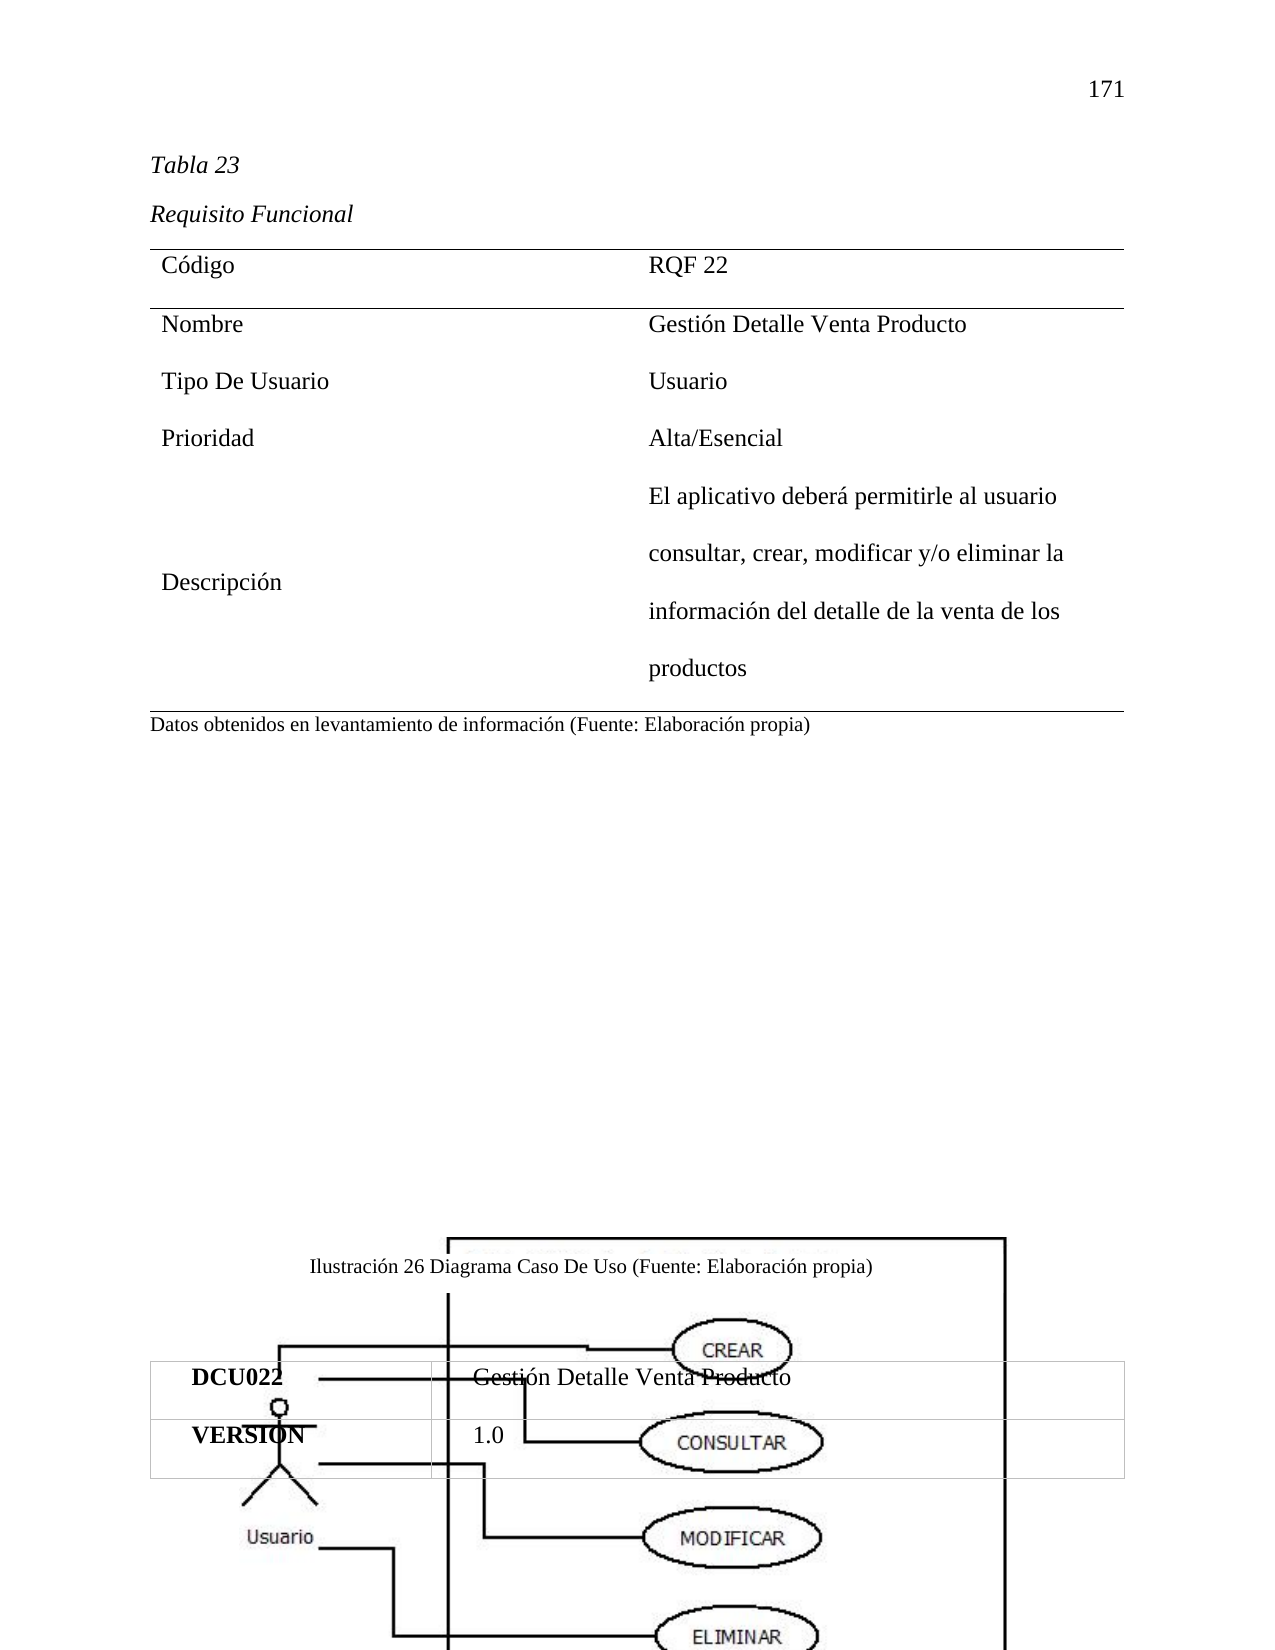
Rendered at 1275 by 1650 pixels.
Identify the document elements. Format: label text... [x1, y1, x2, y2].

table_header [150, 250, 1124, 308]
text Datos obtenidos en levantamiento de información (Fuente: Elaboración propia) [150, 712, 1125, 736]
picture [239, 1479, 1010, 1650]
picture [239, 1237, 1010, 1361]
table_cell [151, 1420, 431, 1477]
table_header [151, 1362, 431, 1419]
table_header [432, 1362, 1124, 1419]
text Tabla 23 [150, 150, 1125, 179]
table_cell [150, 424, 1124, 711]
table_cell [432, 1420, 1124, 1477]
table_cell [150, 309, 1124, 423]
text Requisito Funcional [150, 199, 1125, 228]
